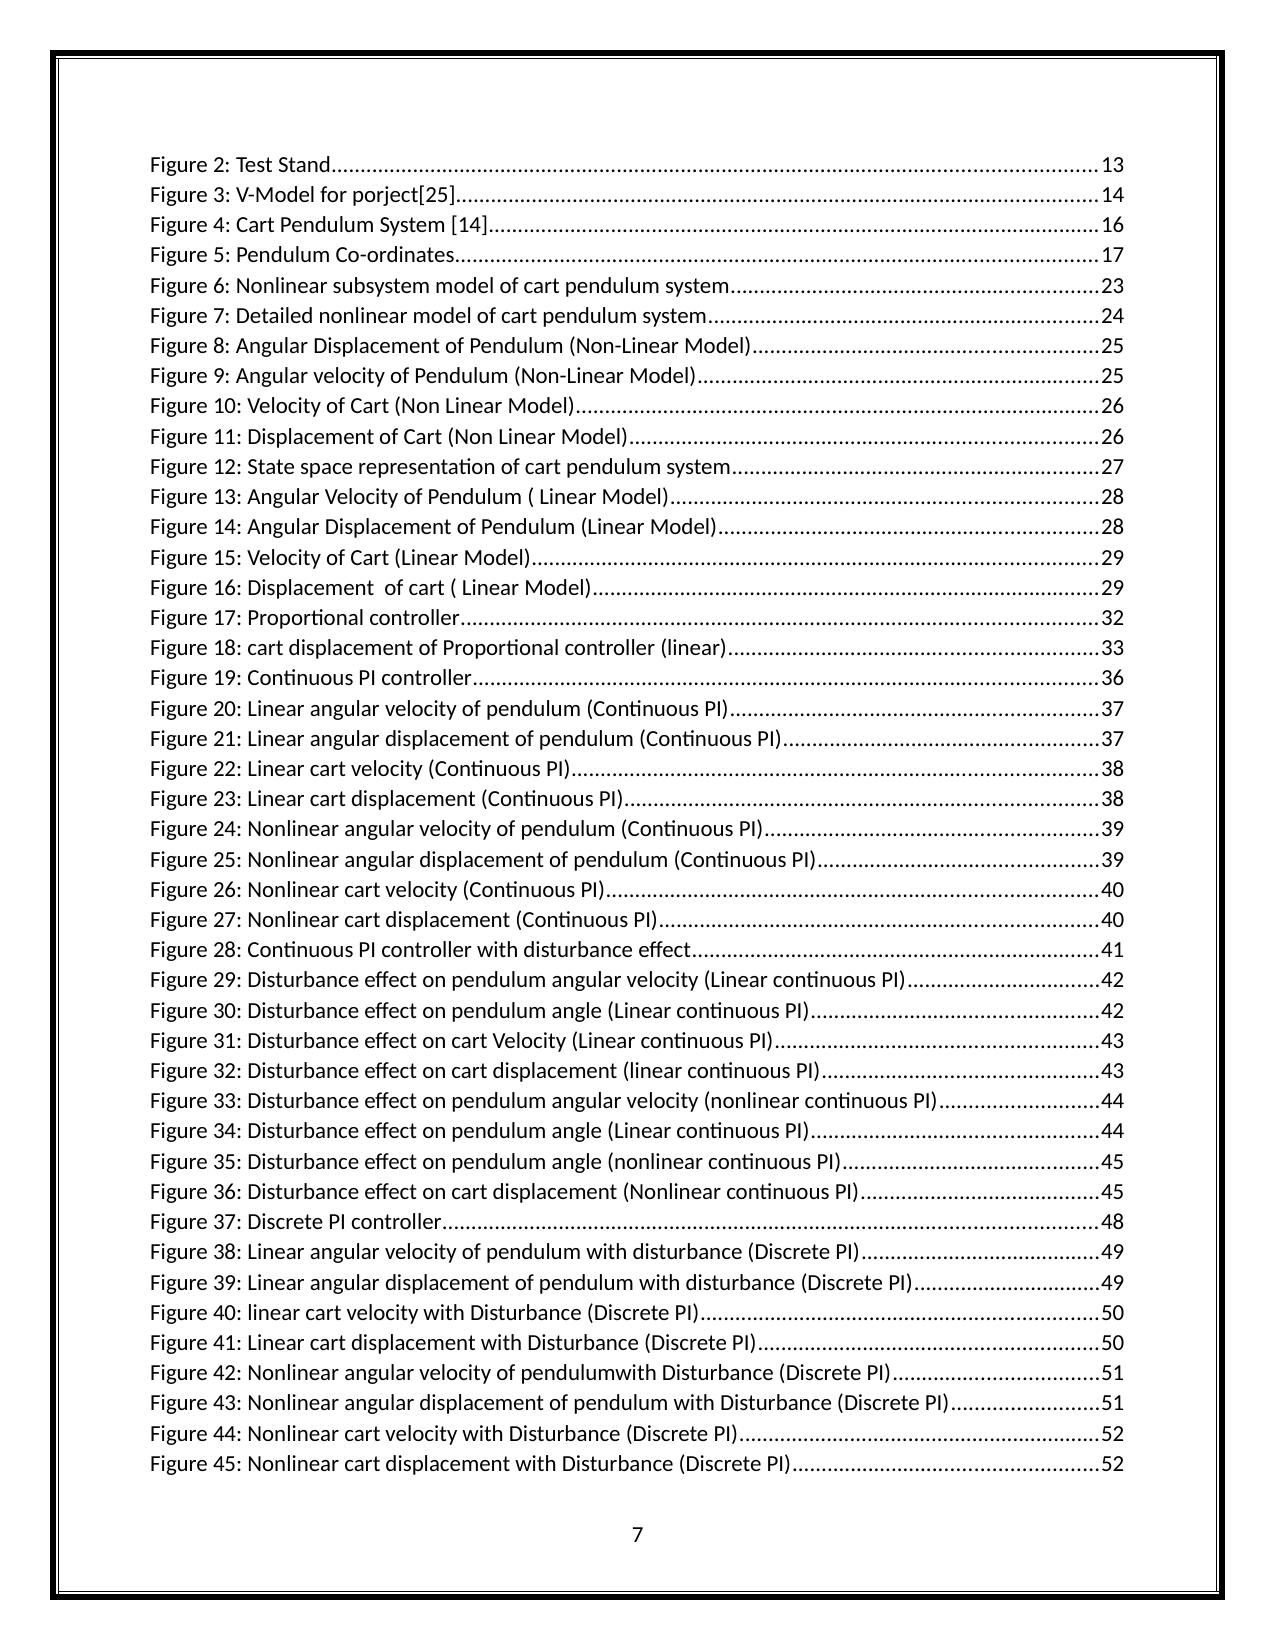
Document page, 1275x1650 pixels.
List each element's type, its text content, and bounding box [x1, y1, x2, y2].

text Figure 2: Test Stand 13 [150, 150, 1125, 178]
text Figure 33: Disturbance effect on pendulum angular velocity (nonlinear continuous PI) 44 [150, 1086, 1125, 1114]
text Figure 43: Nonlinear angular displacement of pendulum with Disturbance (Discrete PI) 51 [150, 1388, 1125, 1417]
text Figure 11: Displacement of Cart (Non Linear Model) 26 [150, 422, 1125, 450]
text Figure 24: Nonlinear angular velocity of pendulum (Continuous PI) 39 [150, 814, 1125, 843]
text Figure 28: Continuous PI controller with disturbance effect 41 [150, 935, 1125, 963]
text Figure 17: Proportional controller 32 [150, 603, 1125, 631]
text Figure 7: Detailed nonlinear model of cart pendulum system 24 [150, 301, 1125, 329]
text Figure 42: Nonlinear angular velocity of pendulumwith Disturbance (Discrete PI) 51 [150, 1358, 1125, 1386]
text Figure 39: Linear angular displacement of pendulum with disturbance (Discrete PI) 49 [150, 1268, 1125, 1296]
text Figure 14: Angular Displacement of Pendulum (Linear Model) 28 [150, 512, 1125, 541]
text Figure 16: Displacement of cart ( Linear Model) 29 [150, 573, 1125, 601]
text Figure 19: Continuous PI controller 36 [150, 663, 1125, 692]
text Figure 6: Nonlinear subsystem model of cart pendulum system 23 [150, 271, 1125, 299]
text Figure 29: Disturbance effect on pendulum angular velocity (Linear continuous PI) 42 [150, 966, 1125, 994]
text Figure 27: Nonlinear cart displacement (Continuous PI) 40 [150, 905, 1125, 933]
text Figure 30: Disturbance effect on pendulum angle (Linear continuous PI) 42 [150, 996, 1125, 1024]
text Figure 4: Cart Pendulum System [14] 16 [150, 210, 1125, 238]
text Figure 13: Angular Velocity of Pendulum ( Linear Model) 28 [150, 482, 1125, 510]
text Figure 8: Angular Displacement of Pendulum (Non-Linear Model) 25 [150, 331, 1125, 359]
text Figure 10: Velocity of Cart (Non Linear Model) 26 [150, 392, 1125, 420]
text Figure 40: linear cart velocity with Disturbance (Discrete PI) 50 [150, 1298, 1125, 1326]
text Figure 20: Linear angular velocity of pendulum (Continuous PI) 37 [150, 694, 1125, 722]
text Figure 9: Angular velocity of Pendulum (Non-Linear Model) 25 [150, 361, 1125, 389]
text Figure 5: Pendulum Co-ordinates 17 [150, 241, 1125, 269]
text Figure 34: Disturbance effect on pendulum angle (Linear continuous PI) 44 [150, 1117, 1125, 1145]
text Figure 38: Linear angular velocity of pendulum with disturbance (Discrete PI) 49 [150, 1237, 1125, 1266]
text Figure 36: Disturbance effect on cart displacement (Nonlinear continuous PI) 45 [150, 1177, 1125, 1205]
text Figure 35: Disturbance effect on pendulum angle (nonlinear continuous PI) 45 [150, 1147, 1125, 1175]
text Figure 26: Nonlinear cart velocity (Continuous PI) 40 [150, 875, 1125, 903]
text Figure 21: Linear angular displacement of pendulum (Continuous PI) 37 [150, 724, 1125, 752]
text Figure 3: V-Model for porject[25] 14 [150, 180, 1125, 208]
text Figure 12: State space representation of cart pendulum system 27 [150, 452, 1125, 480]
text Figure 41: Linear cart displacement with Disturbance (Discrete PI) 50 [150, 1328, 1125, 1356]
text Figure 31: Disturbance effect on cart Velocity (Linear continuous PI) 43 [150, 1026, 1125, 1054]
text Figure 32: Disturbance effect on cart displacement (linear continuous PI) 43 [150, 1056, 1125, 1084]
text Figure 15: Velocity of Cart (Linear Model) 29 [150, 543, 1125, 571]
text Figure 23: Linear cart displacement (Continuous PI) 38 [150, 784, 1125, 812]
text Figure 45: Nonlinear cart displacement with Disturbance (Discrete PI) 52 [150, 1449, 1125, 1477]
text Figure 22: Linear cart velocity (Continuous PI) 38 [150, 754, 1125, 782]
text Figure 25: Nonlinear angular displacement of pendulum (Continuous PI) 39 [150, 845, 1125, 873]
text Figure 18: cart displacement of Proportional controller (linear) 33 [150, 633, 1125, 661]
text Figure 37: Discrete PI controller 48 [150, 1207, 1125, 1235]
text Figure 44: Nonlinear cart velocity with Disturbance (Discrete PI) 52 [150, 1419, 1125, 1447]
